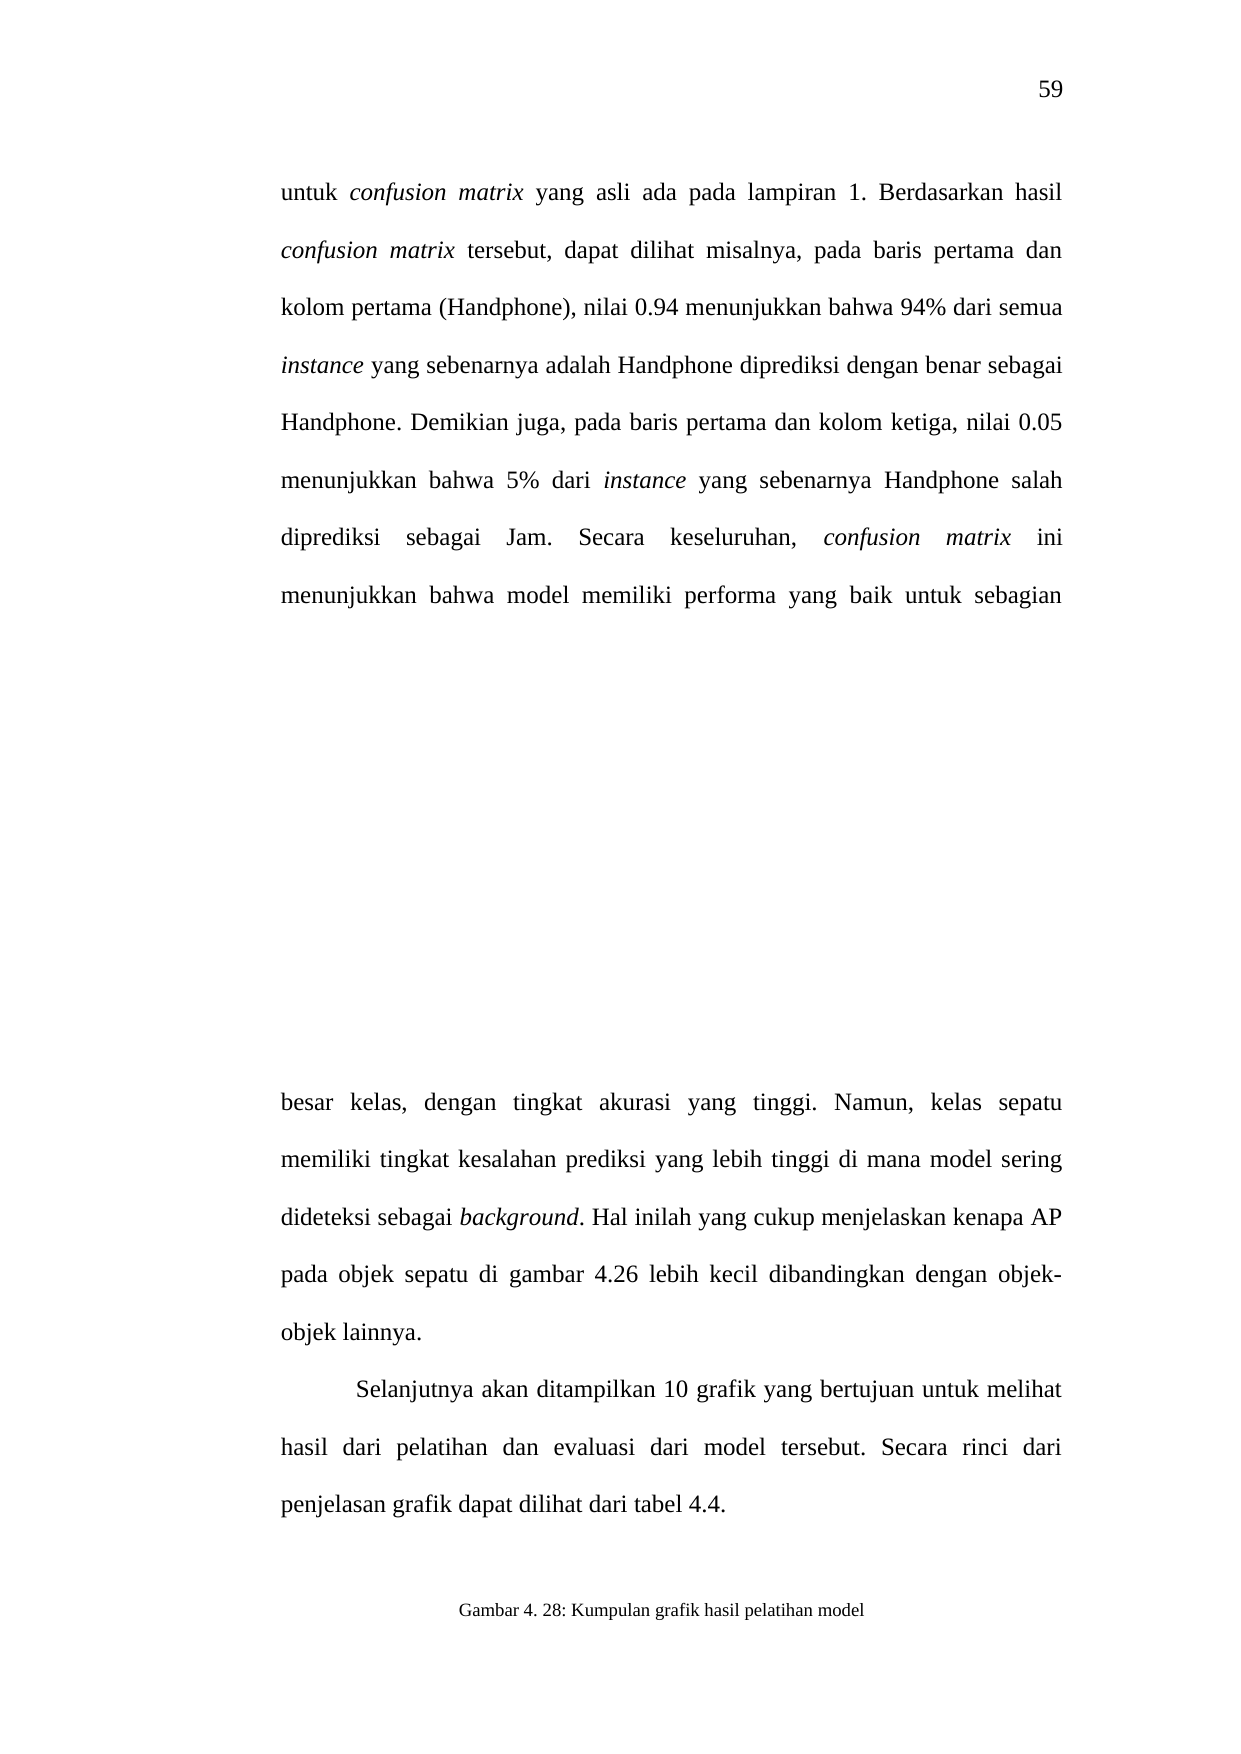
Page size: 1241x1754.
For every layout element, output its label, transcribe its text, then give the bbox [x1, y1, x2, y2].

text Selanjutnya akan ditampilkan 10 grafik yang bertujuan untuk melihat hasil dari pelatihan dan evaluasi dari model tersebut. Secara rinci dari penjelasan grafik dapat dilihat dari tabel 4.4. [281, 1374, 1063, 1518]
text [281, 177, 1063, 1346]
